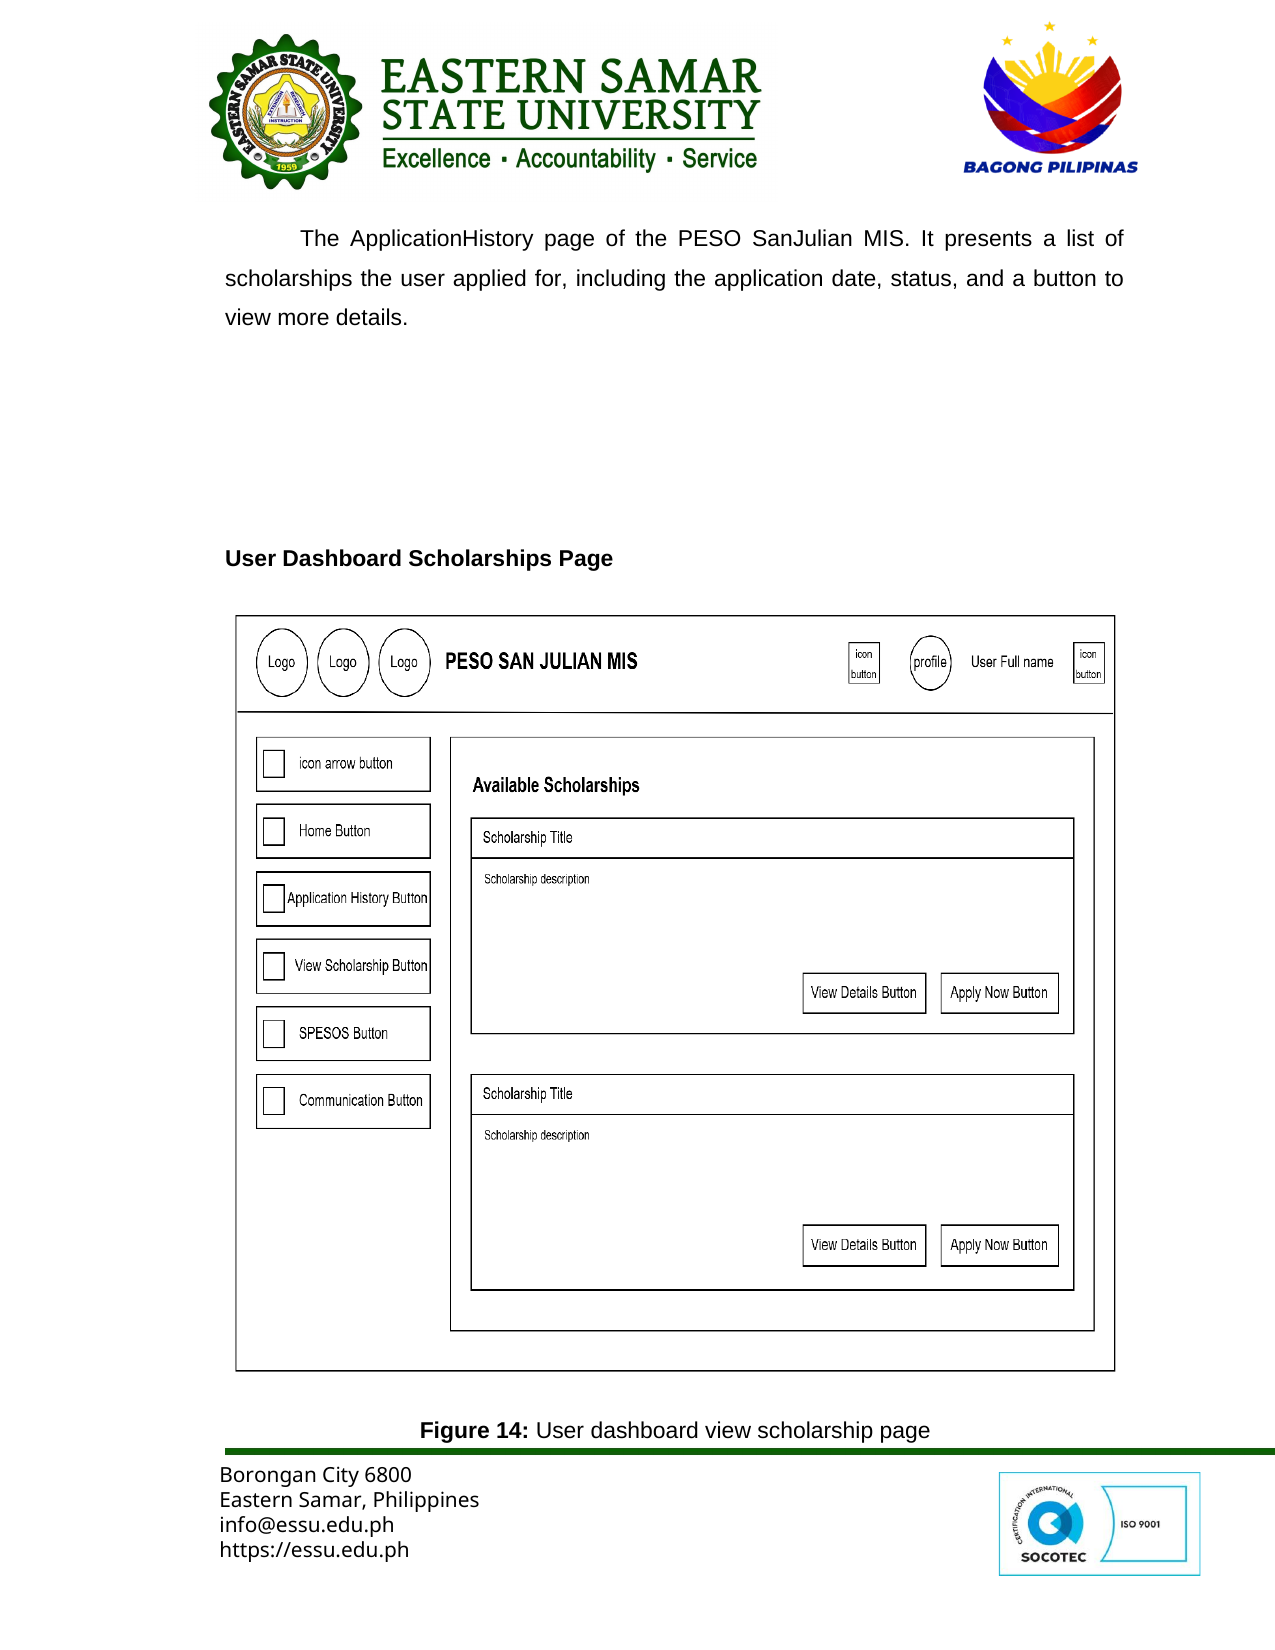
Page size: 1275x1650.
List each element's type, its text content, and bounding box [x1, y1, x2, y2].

text The ApplicationHistory page of the PESO SanJulian MIS. It presents a list of scholarships the user applied for, including the application date, status, and a button to view more details. [225, 225, 1125, 330]
picture [958, 18, 1142, 177]
picture [195, 22, 779, 202]
picture [225, 1446, 1275, 1457]
text Figure 14: User dashboard view scholarship page [225, 1417, 1125, 1443]
picture [225, 601, 1125, 1386]
picture [998, 1472, 1201, 1576]
text User Dashboard Scholarships Page [225, 545, 1125, 572]
